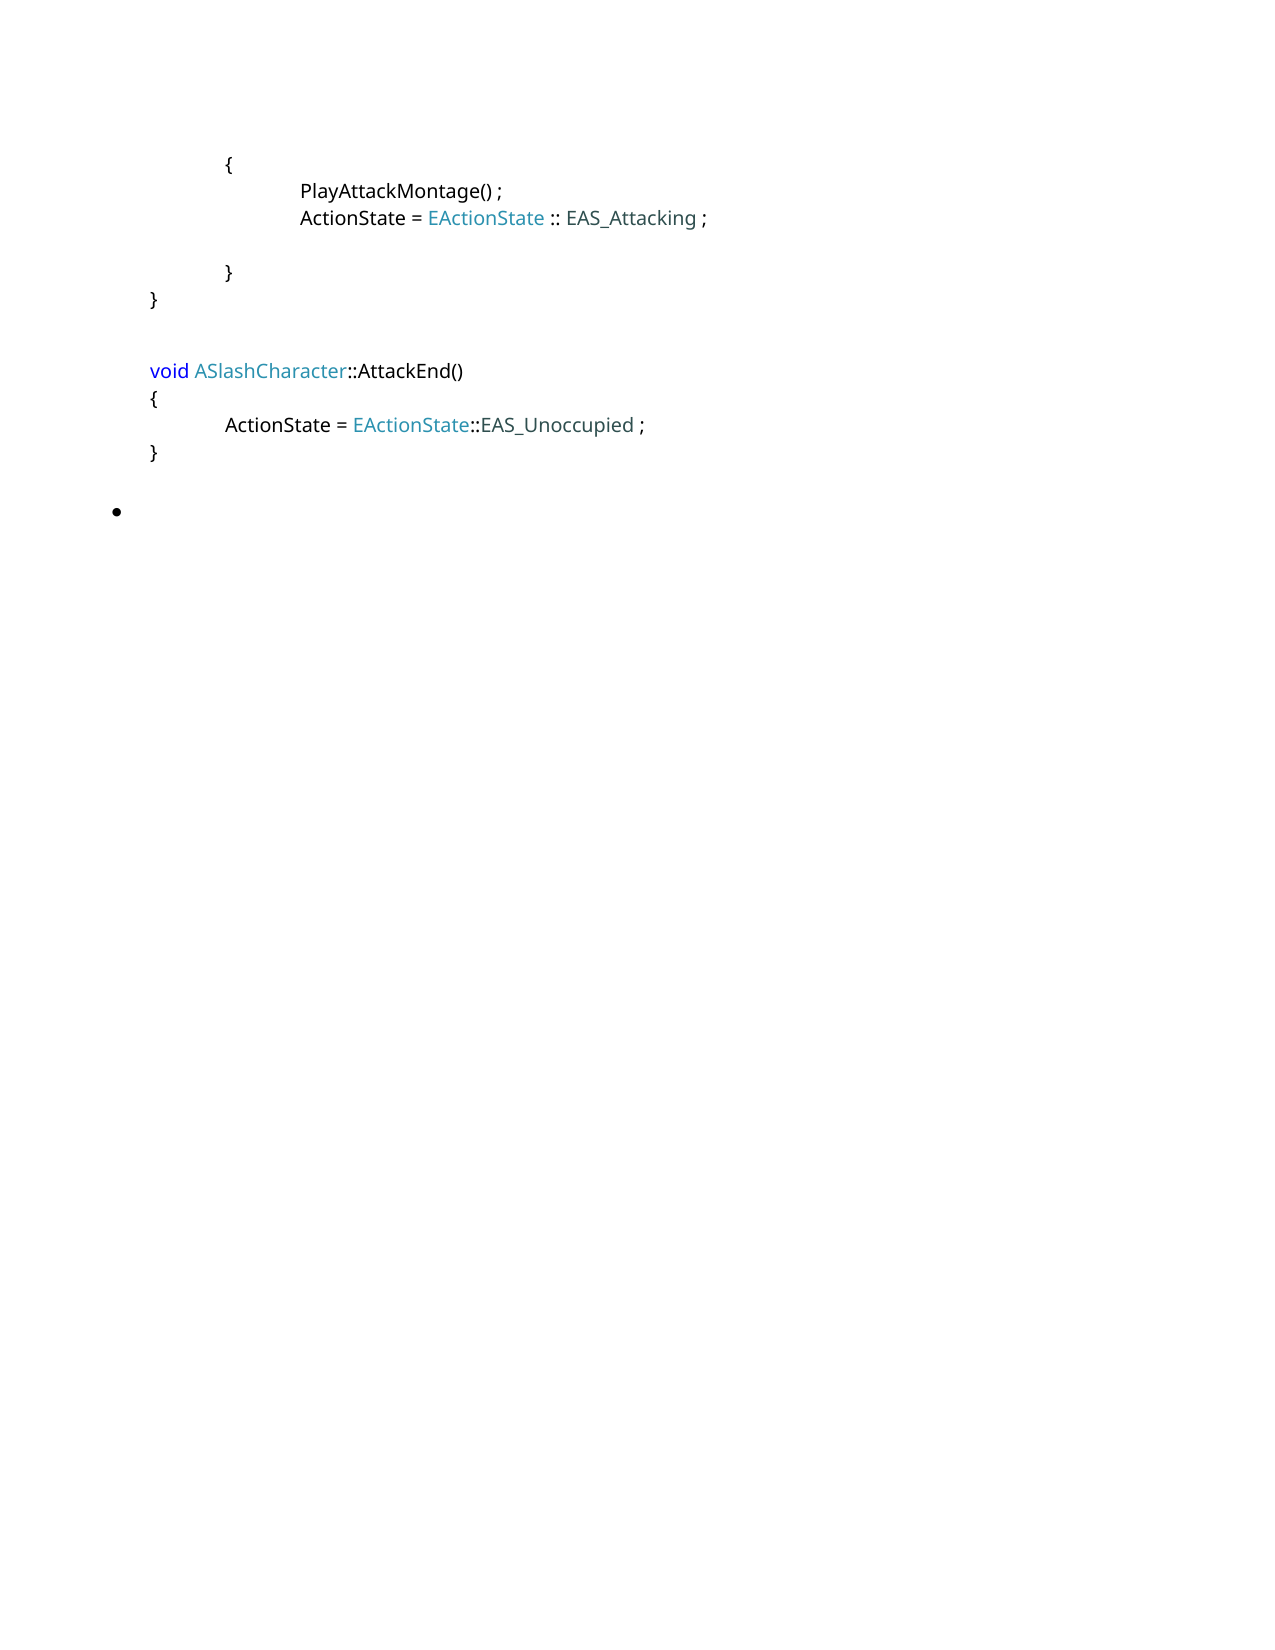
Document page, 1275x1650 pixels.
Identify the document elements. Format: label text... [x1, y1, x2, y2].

list } [150, 285, 1125, 312]
text PlayAttackMontage() ; [150, 177, 1125, 204]
text { [150, 384, 1125, 412]
text ActionState = EActionState::EAS_Unoccupied ; [150, 412, 1125, 438]
text ActionState = EActionState :: EAS_Attacking ; [150, 204, 1125, 231]
text void ASlashCharacter::AttackEnd() [150, 358, 1125, 384]
text } [150, 258, 1125, 285]
list } [150, 438, 1125, 466]
text { [150, 150, 1125, 177]
